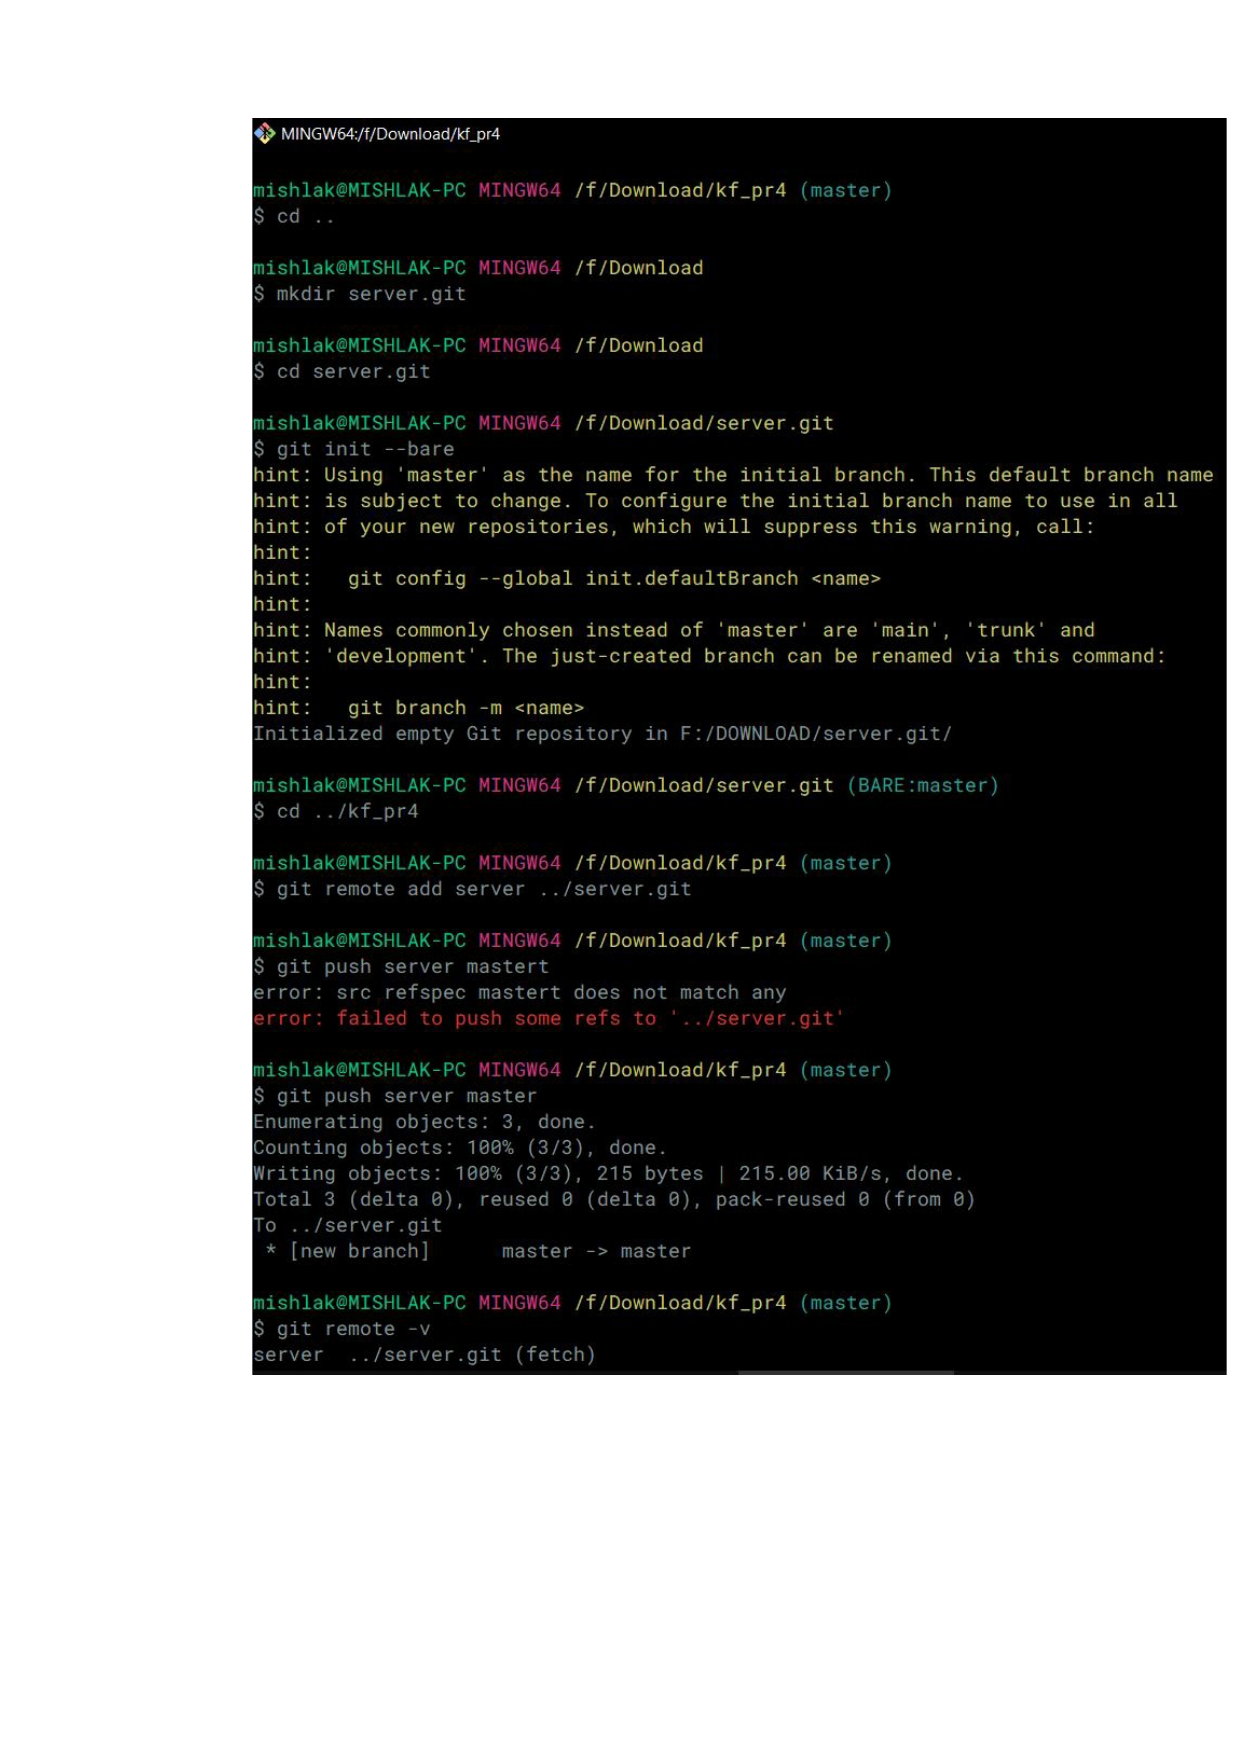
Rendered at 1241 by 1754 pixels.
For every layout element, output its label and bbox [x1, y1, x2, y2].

picture [252, 118, 1227, 1375]
